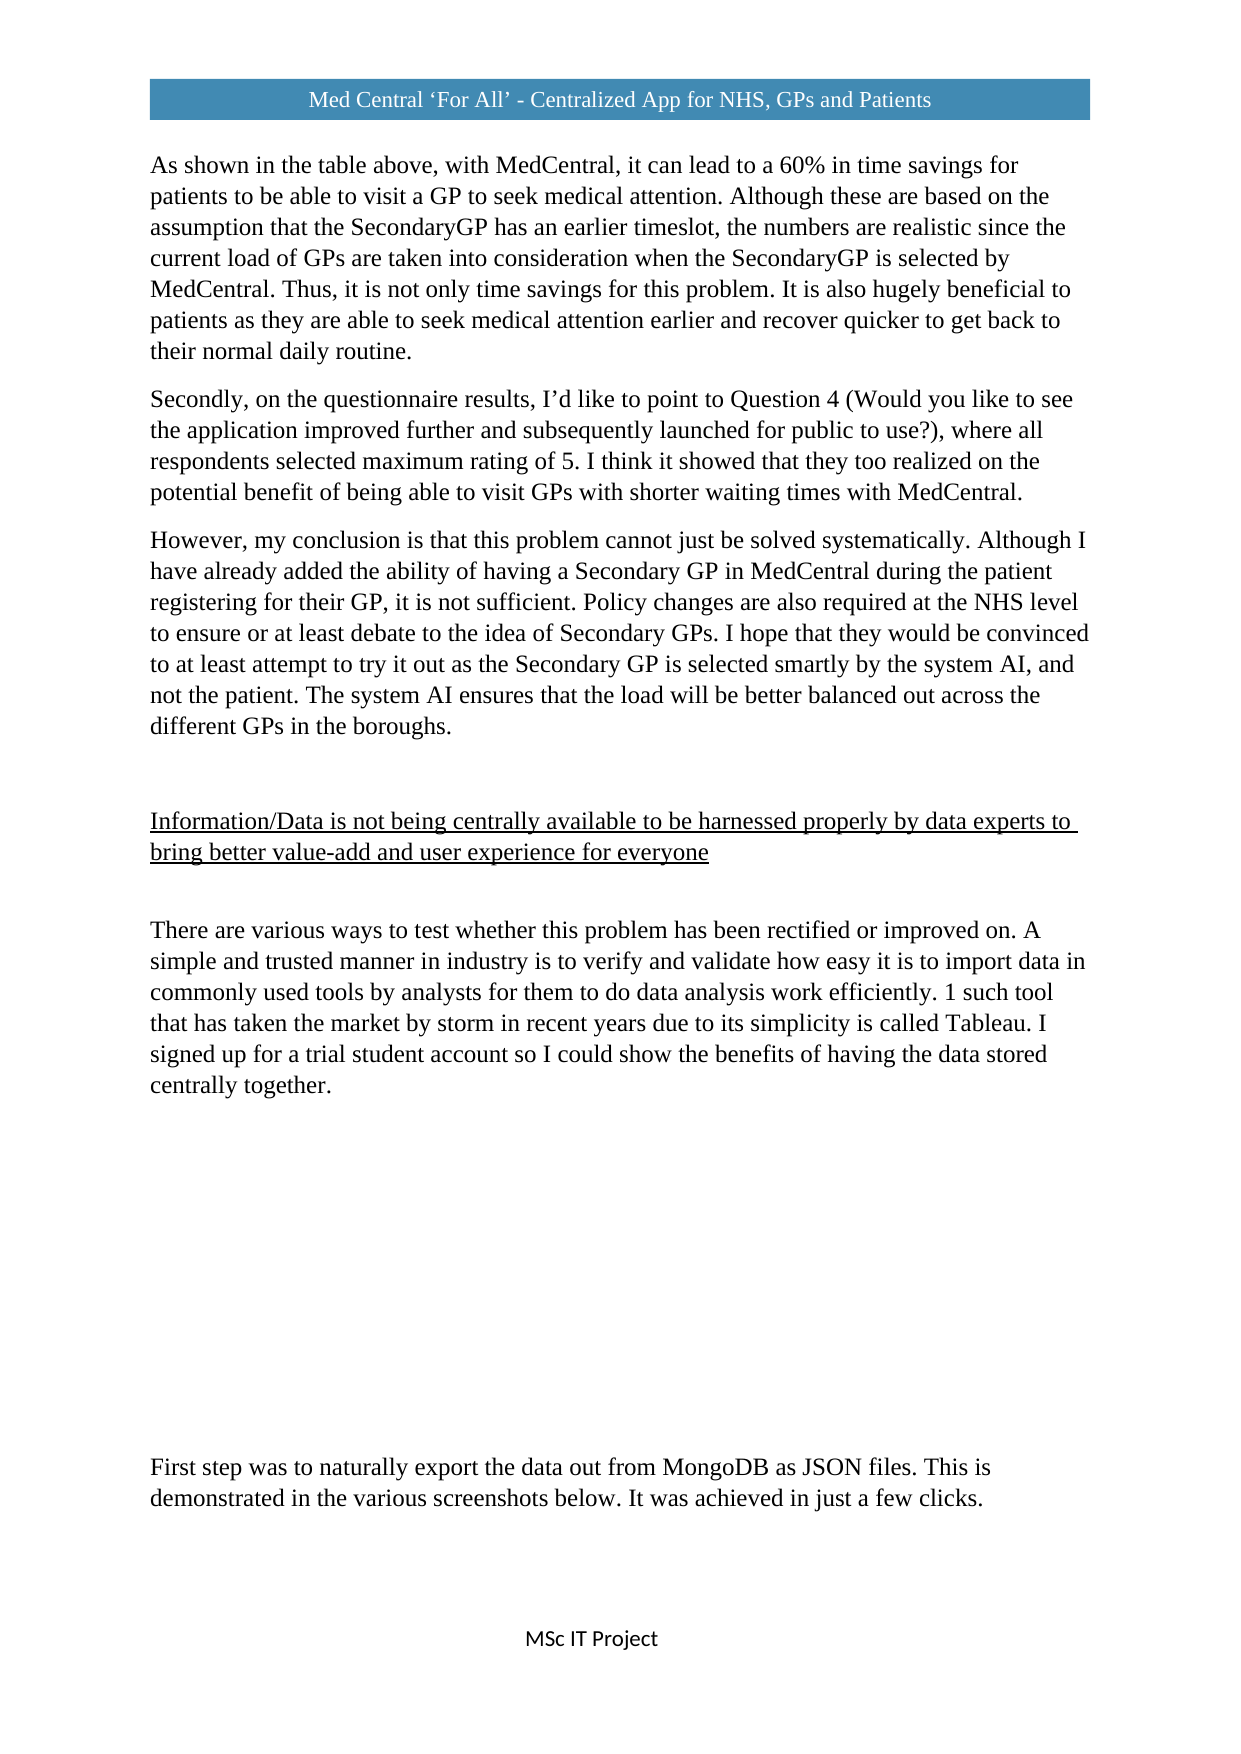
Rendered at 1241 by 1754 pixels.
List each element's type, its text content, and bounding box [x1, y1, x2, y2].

text However, my conclusion is that this problem cannot just be solved systematically. Although I have already added the ability of having a Secondary GP in MedCentral during the patient registering for their GP, it is not sufficient. Policy changes are also required at the NHS level to ensure or at least debate to the idea of Secondary GPs. I hope that they would be convinced to at least attempt to try it out as the Secondary GP is selected smartly by the system AI, and not the patient. The system AI ensures that the load will be better balanced out across the different GPs in the boroughs. [150, 525, 1090, 740]
text Information/Data is not being centrally available to be harnessed properly by data experts to bring better value-add and user experience for everyone [150, 806, 1090, 896]
text As shown in the table above, with MedCentral, it can lead to a 60% in time savings for patients to be able to visit a GP to seek medical attention. Although these are based on the assumption that the SecondaryGP has an earlier timeslot, the numbers are realistic since the current load of GPs are taken into consideration when the SecondaryGP is selected by MedCentral. Thus, it is not only time savings for this problem. It is also hugely beneficial to patients as they are able to seek medical attention earlier and recover quicker to get back to their normal daily routine. [150, 150, 1090, 365]
text Secondly, on the questionnaire results, I’d like to point to Question 4 (Would you like to see the application improved further and subsequently launched for public to use?), where all respondents selected maximum rating of 5. I think it showed that they too realized on the potential benefit of being able to visit GPs with shorter waiting times with MedCentral. [150, 384, 1090, 506]
text First step was to naturally export the data out from MongoDB as JSON files. This is demonstrated in the various screenshots below. It was achieved in just a few clicks. [150, 1452, 1090, 1512]
text There are various ways to test whether this problem has been rectified or improved on. A simple and trusted manner in industry is to verify and validate how easy it is to import data in commonly used tools by analysts for them to do data analysis work efficiently. 1 such tool that has taken the market by storm in recent years due to its simplicity is called Tableau. I signed up for a trial student account so I could show the benefits of having the data stored centrally together. [150, 915, 1090, 1099]
